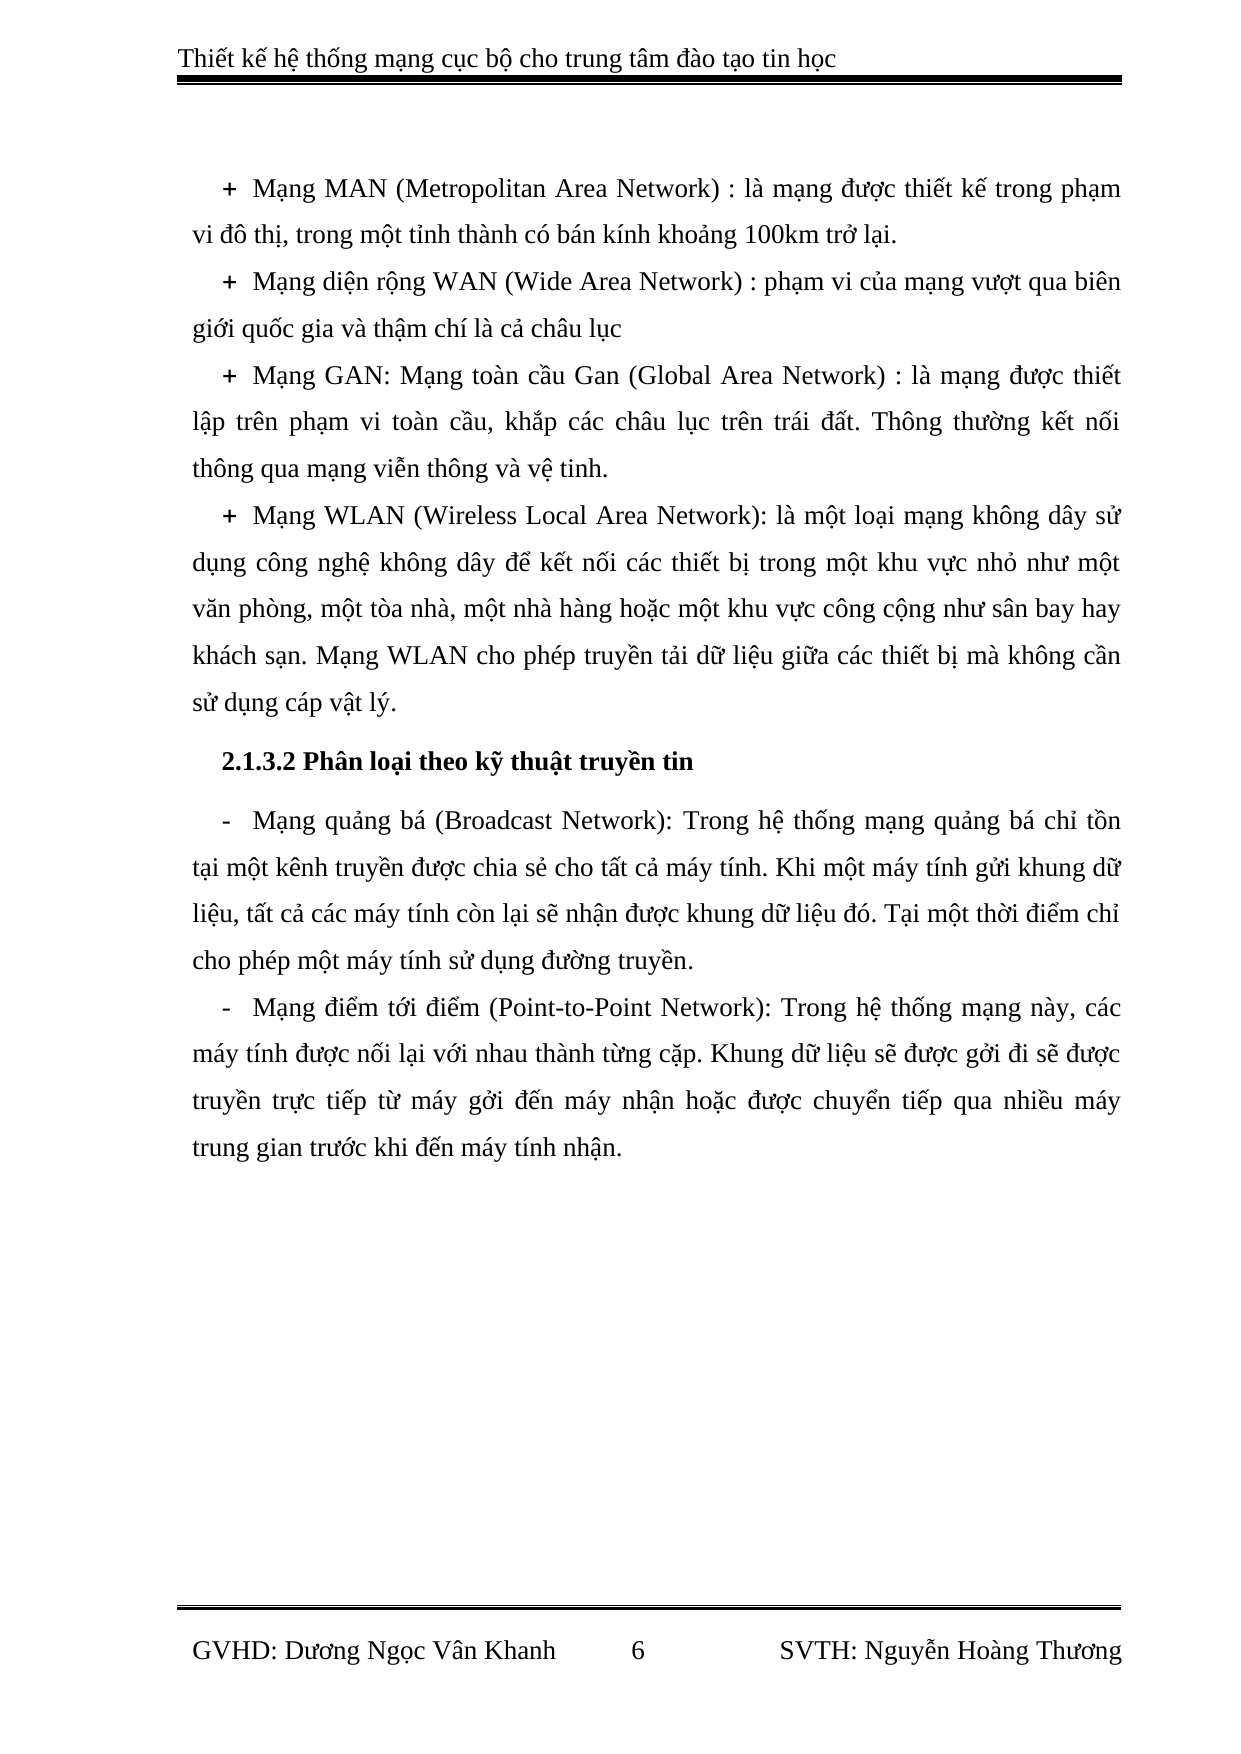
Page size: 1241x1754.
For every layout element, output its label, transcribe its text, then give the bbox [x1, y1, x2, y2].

list Mạng MAN (Metropolitan Area Network) : là mạng được thiết kế trong phạm vi đô thị, trong một tỉnh thành có bán kính khoảng 100km trở lại. [192, 172, 1122, 250]
list Mạng GAN: Mạng toàn cầu Gan (Global Area Network) : là mạng được thiết lập trên phạm vi toàn cầu, khắp các châu lục trên trái đất. Thông thường kết nối thông qua mạng viễn thông và vệ tinh. [192, 359, 1122, 483]
list Mạng điểm tới điểm (Point-to-Point Network): Trong hệ thống mạng này, các máy tính được nối lại với nhau thành từng cặp. Khung dữ liệu sẽ được gởi đi sẽ được truyền trực tiếp từ máy gởi đến máy nhận hoặc được chuyển tiếp qua nhiều máy trung gian trước khi đến máy tính nhận. [192, 991, 1122, 1162]
list Mạng diện rộng WAN (Wide Area Network) : phạm vi của mạng vượt qua biên giới quốc gia và thậm chí là cả châu lục [192, 265, 1122, 343]
list Mạng quảng bá (Broadcast Network): Trong hệ thống mạng quảng bá chỉ tồn tại một kênh truyền được chia sẻ cho tất cả máy tính. Khi một máy tính gửi khung dữ liệu, tất cả các máy tính còn lại sẽ nhận được khung dữ liệu đó. Tại một thời điểm chỉ cho phép một máy tính sử dụng đường truyền. [192, 804, 1122, 975]
subtitle 2.1.3.2 Phân loại theo kỹ thuật truyền tin [221, 745, 1122, 776]
list Mạng WLAN (Wireless Local Area Network): là một loại mạng không dây sử dụng công nghệ không dây để kết nối các thiết bị trong một khu vực nhỏ như một văn phòng, một tòa nhà, một nhà hàng hoặc một khu vực công cộng như sân bay hay khách sạn. Mạng WLAN cho phép truyền tải dữ liệu giữa các thiết bị mà không cần sử dụng cáp vật lý. [192, 499, 1122, 717]
